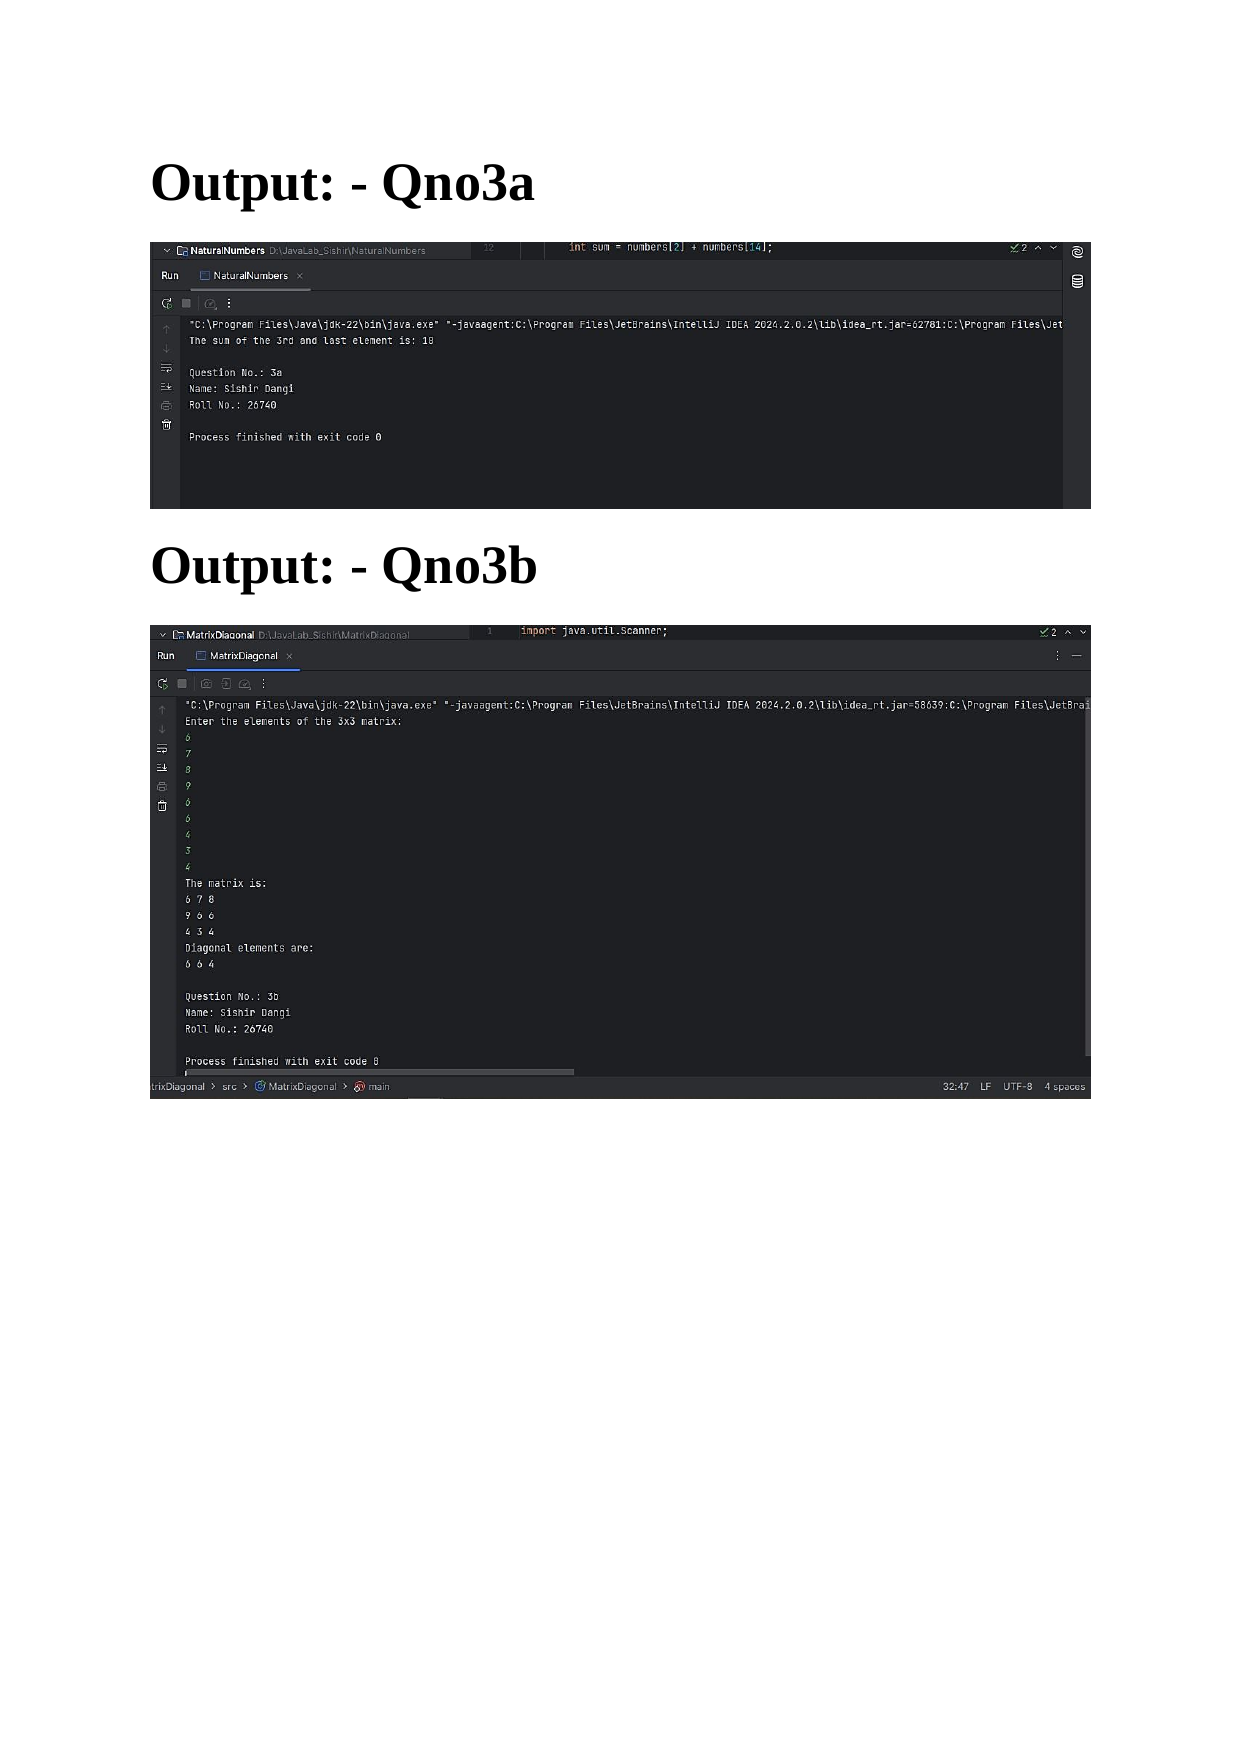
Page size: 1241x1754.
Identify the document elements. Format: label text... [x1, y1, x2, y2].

picture [150, 242, 1091, 509]
picture [150, 625, 1091, 1099]
text Output: - Qno3b [150, 533, 1090, 596]
text Output: - Qno3a [150, 150, 1090, 212]
